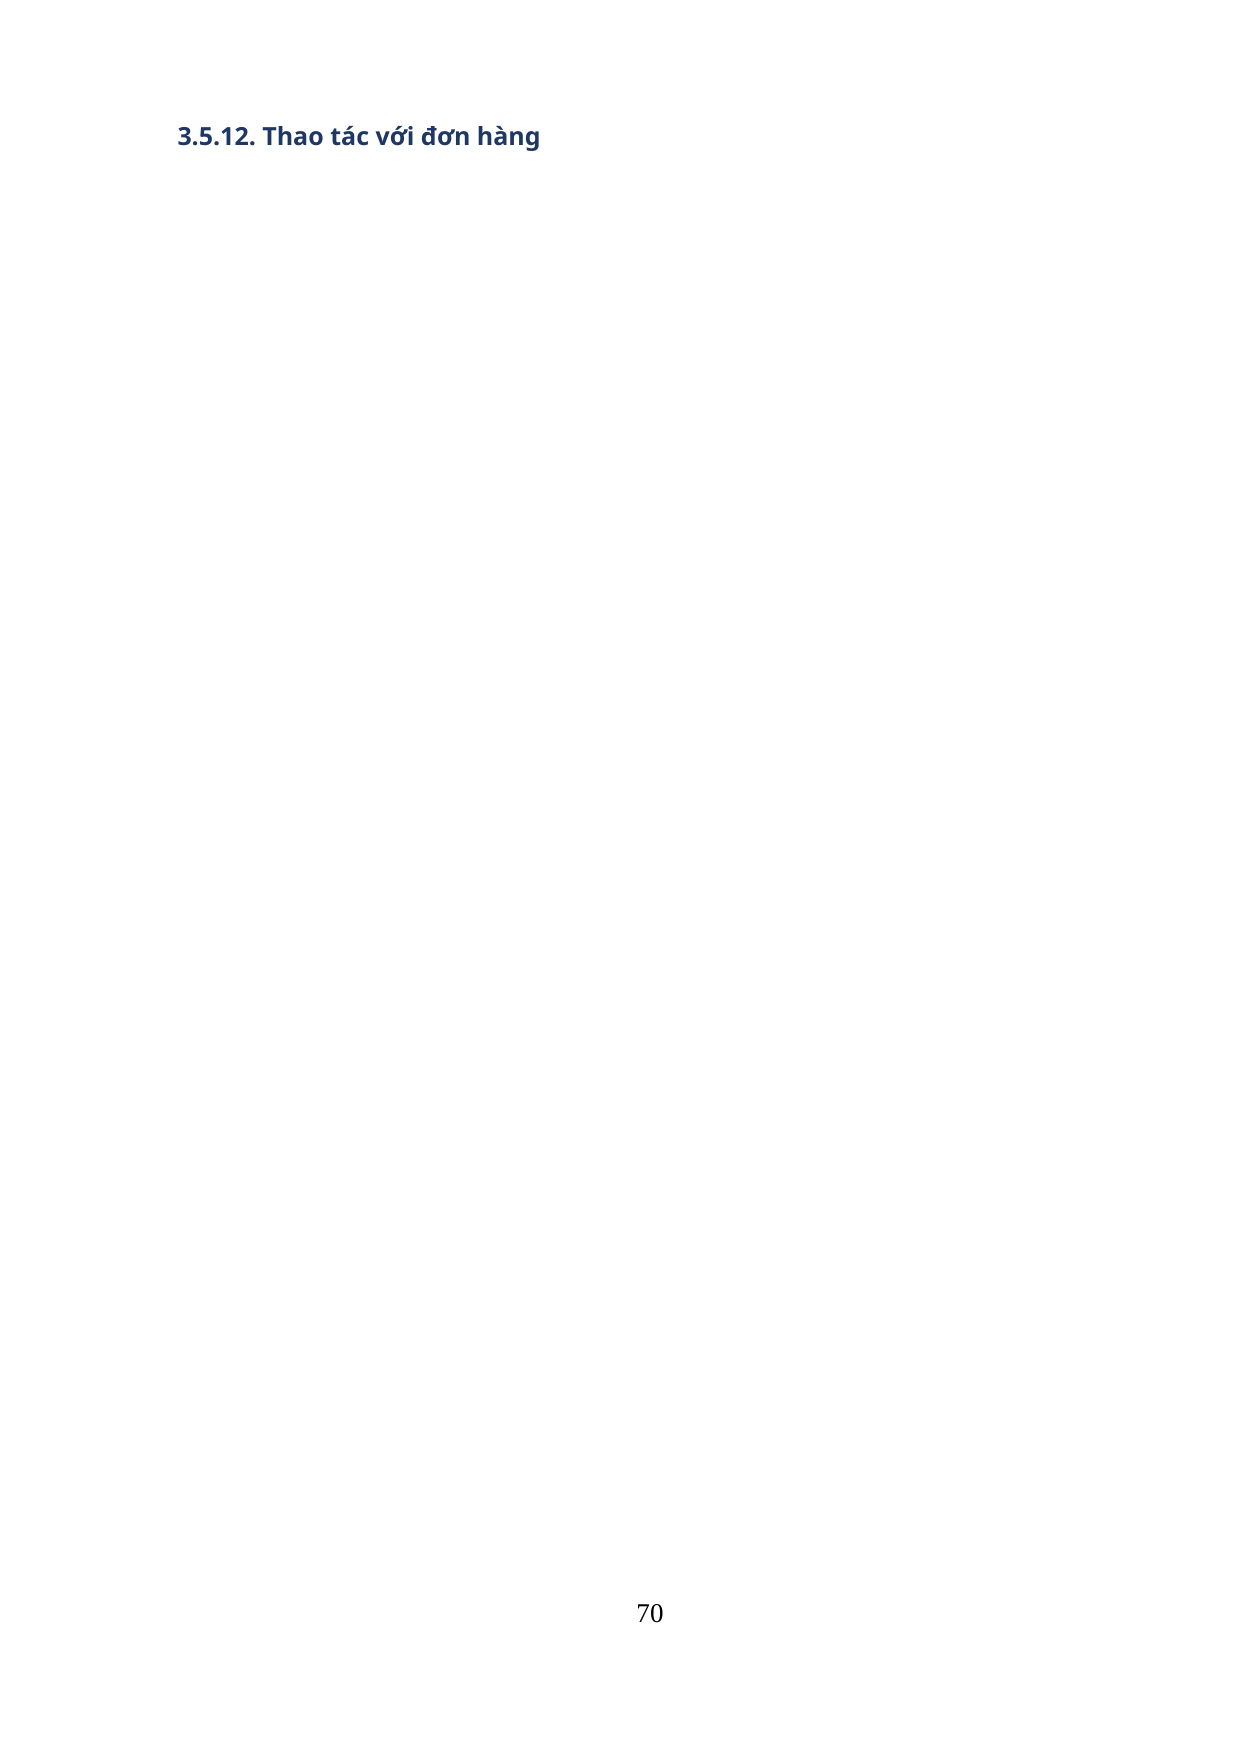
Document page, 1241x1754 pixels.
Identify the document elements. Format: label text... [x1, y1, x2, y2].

subtitle 3.5.12. Thao tác với đơn hàng [177, 118, 1122, 152]
